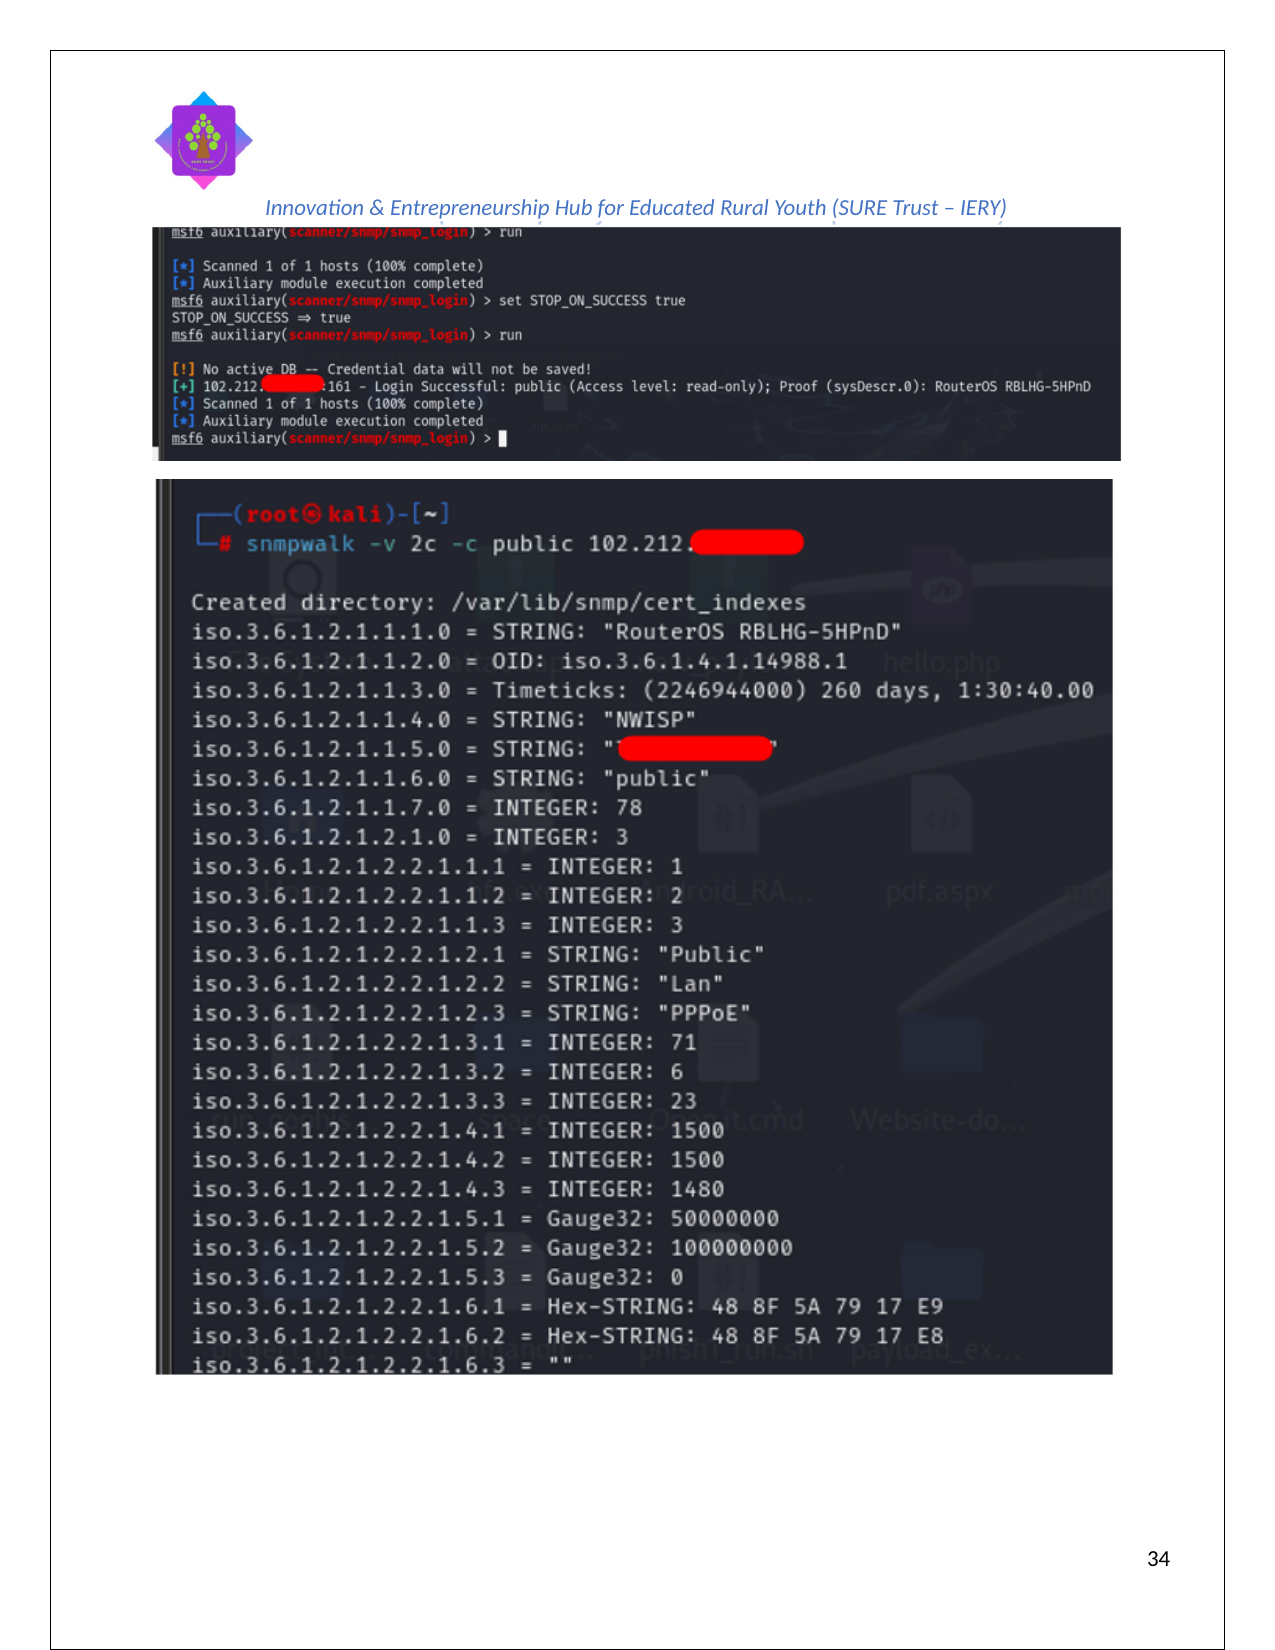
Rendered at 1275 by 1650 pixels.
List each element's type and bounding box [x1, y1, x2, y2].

picture [150, 221, 1125, 461]
picture [150, 88, 255, 194]
picture [150, 479, 1113, 1378]
